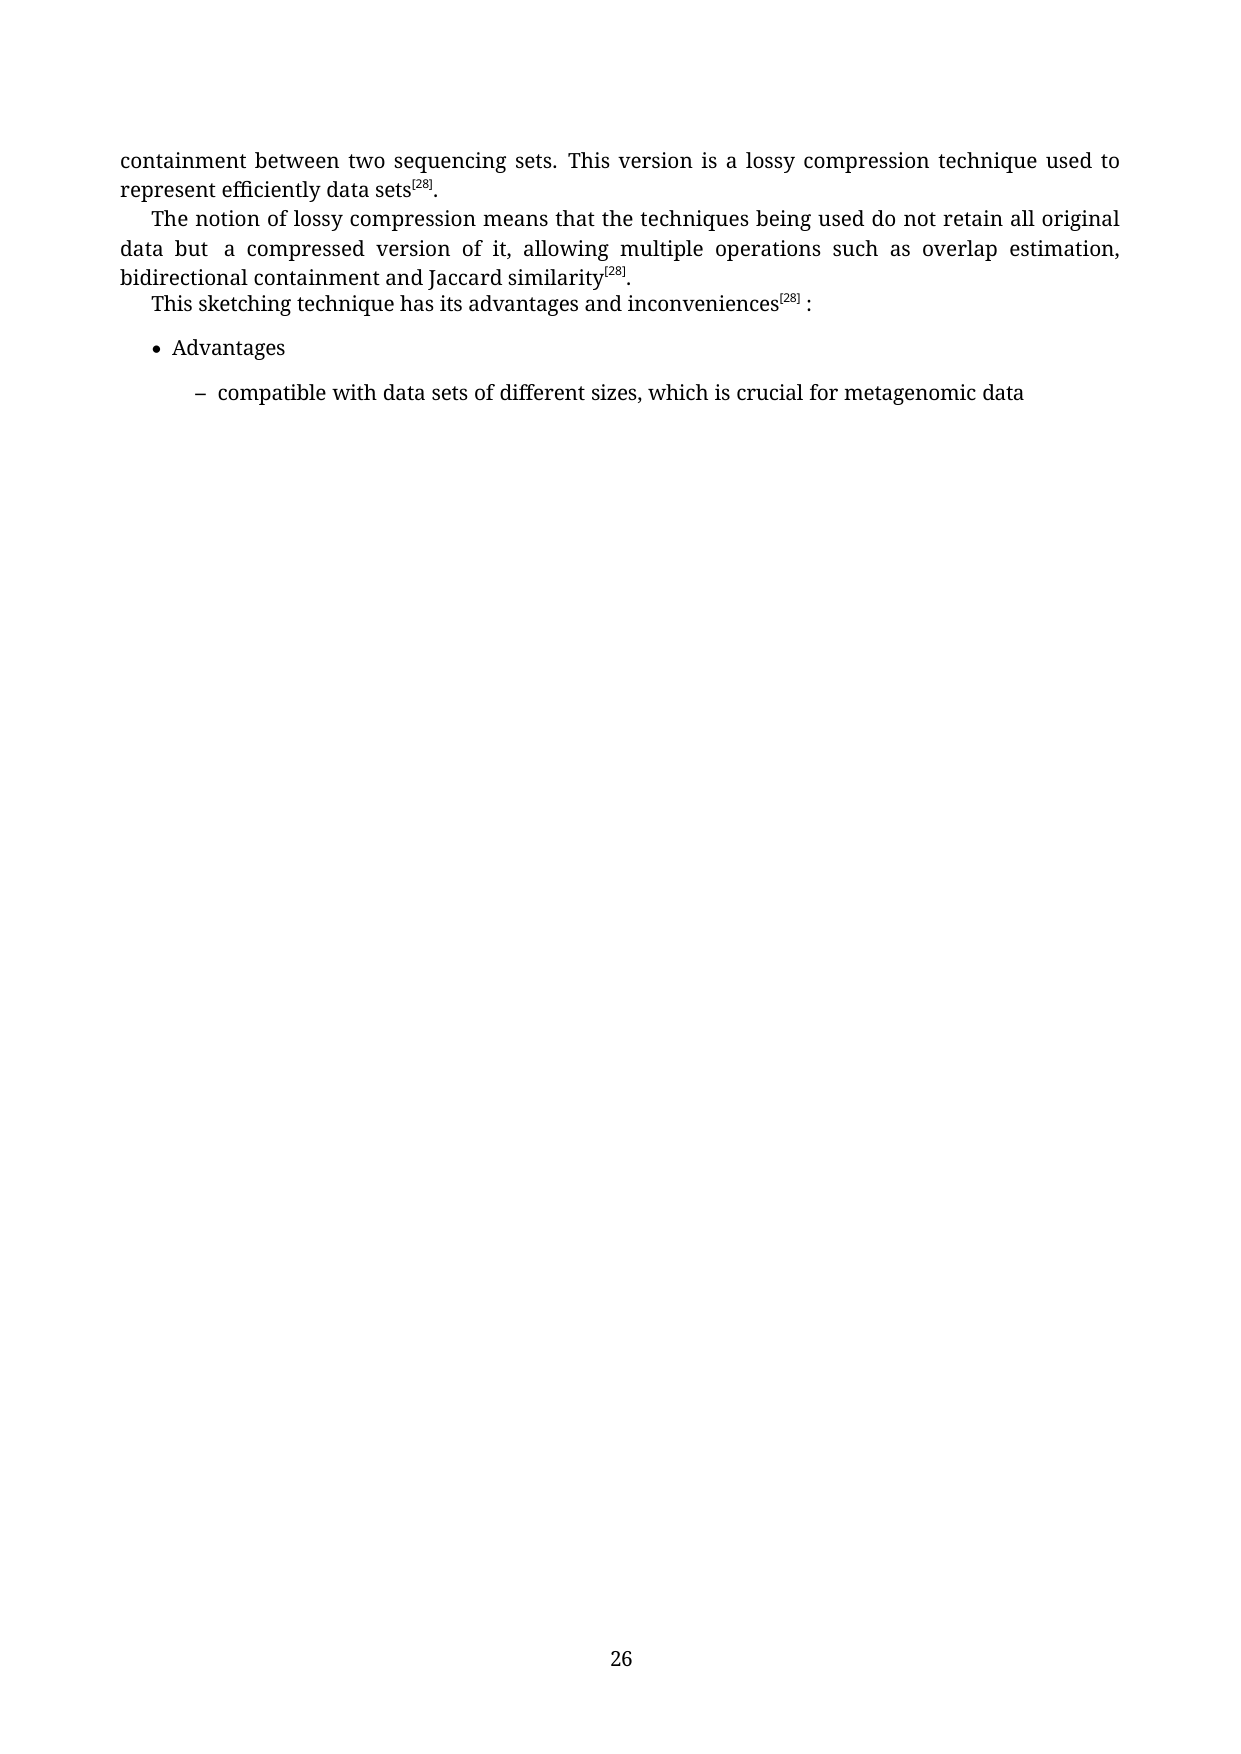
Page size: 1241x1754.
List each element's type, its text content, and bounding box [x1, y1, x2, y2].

list compatible with data sets of different sizes, which is crucial for metagenomic data [195, 378, 1240, 407]
list Advantages [151, 333, 1240, 361]
text The notion of lossy compression means that the techniques being used do not retain all original data but a compressed version of it, allowing multiple operations such as overlap estimation, bidirectional containment and Jaccard similarity[28]. [120, 204, 1121, 291]
text This sketching technique has its advantages and inconveniences[28] : [151, 292, 1240, 316]
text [120, 146, 1121, 203]
